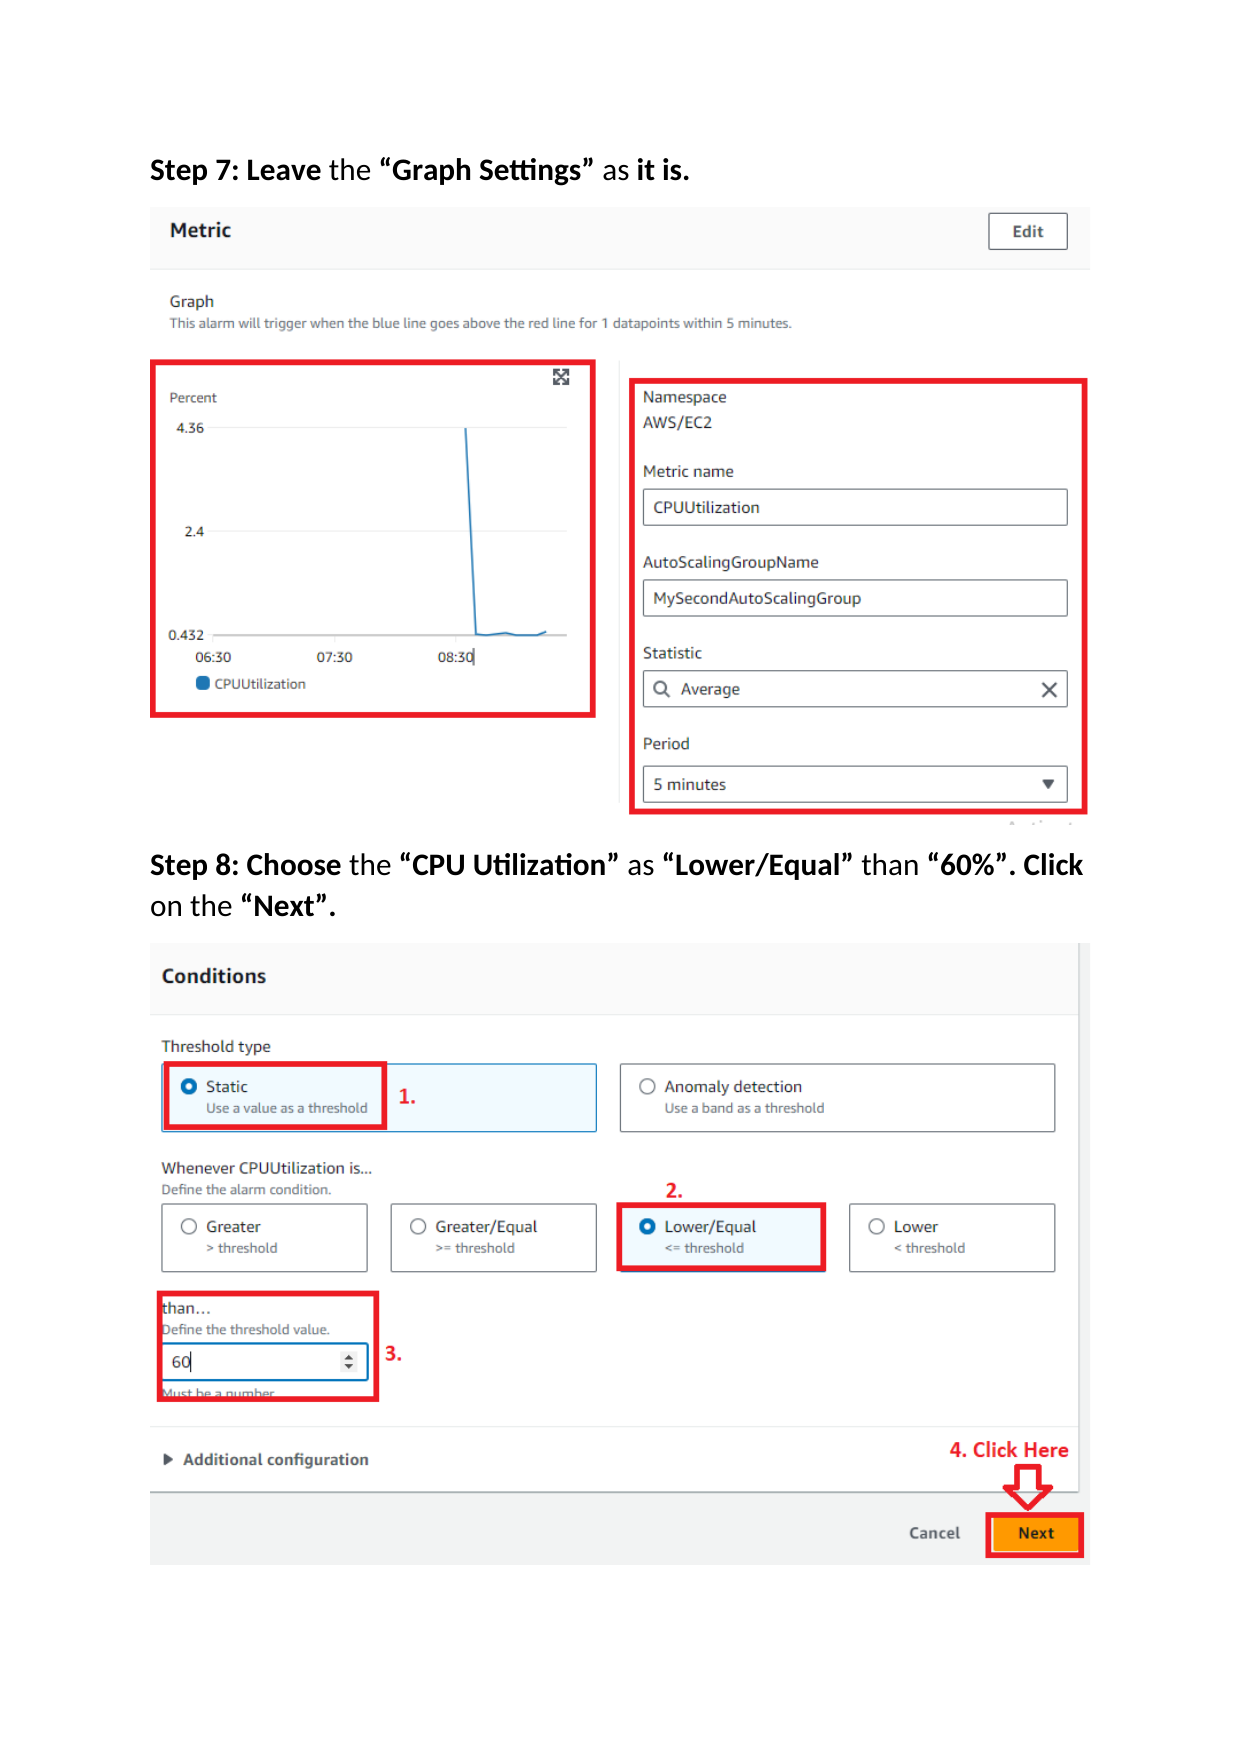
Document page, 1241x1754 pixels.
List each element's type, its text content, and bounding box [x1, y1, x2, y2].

picture [150, 943, 1091, 1565]
text Step 7: Leave the “Graph Settings” as it is. [150, 150, 1090, 188]
text Step 8: Choose the “CPU Utilization” as “Lower/Equal” than “60%”. Click on the “Next”. [150, 845, 1090, 924]
picture [150, 207, 1091, 825]
